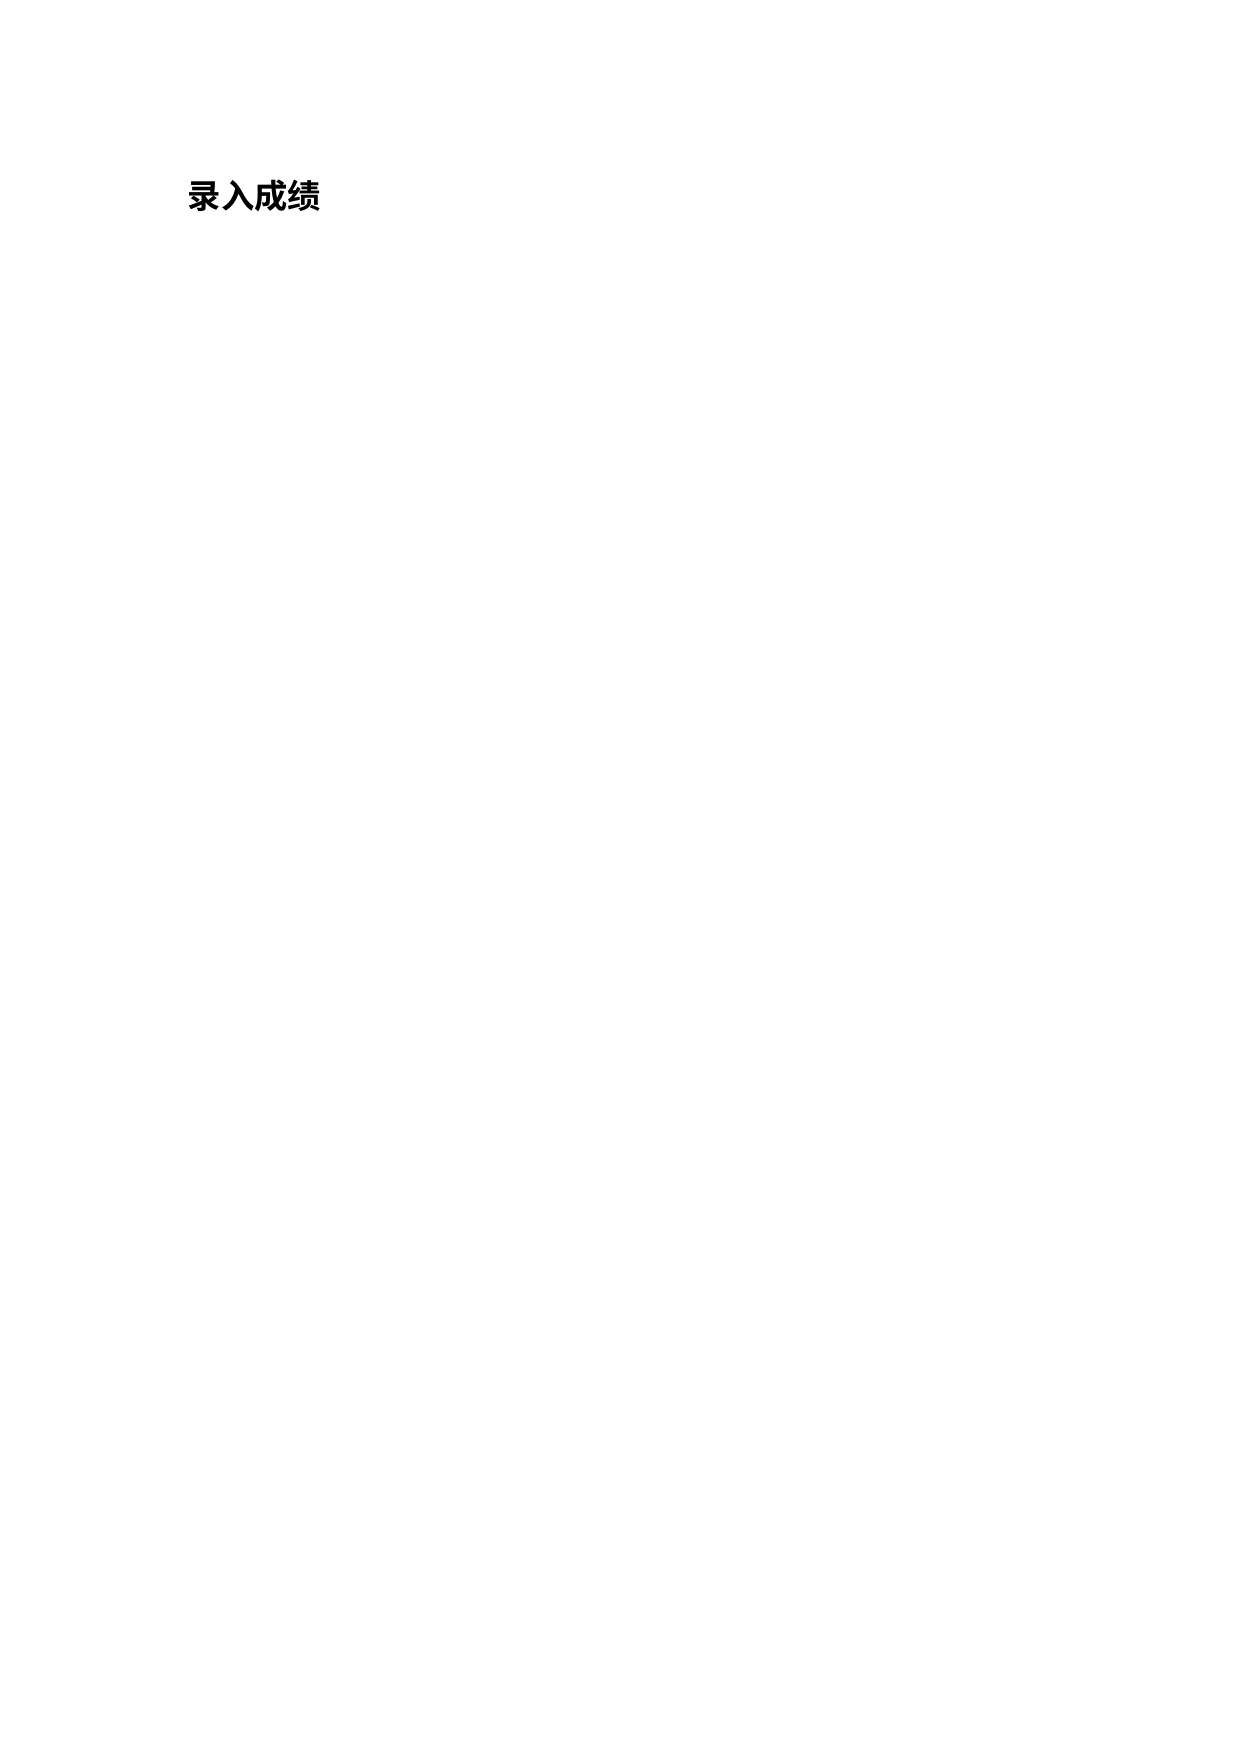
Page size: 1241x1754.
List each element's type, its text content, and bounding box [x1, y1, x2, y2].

subtitle 录入成绩 [187, 162, 1053, 227]
